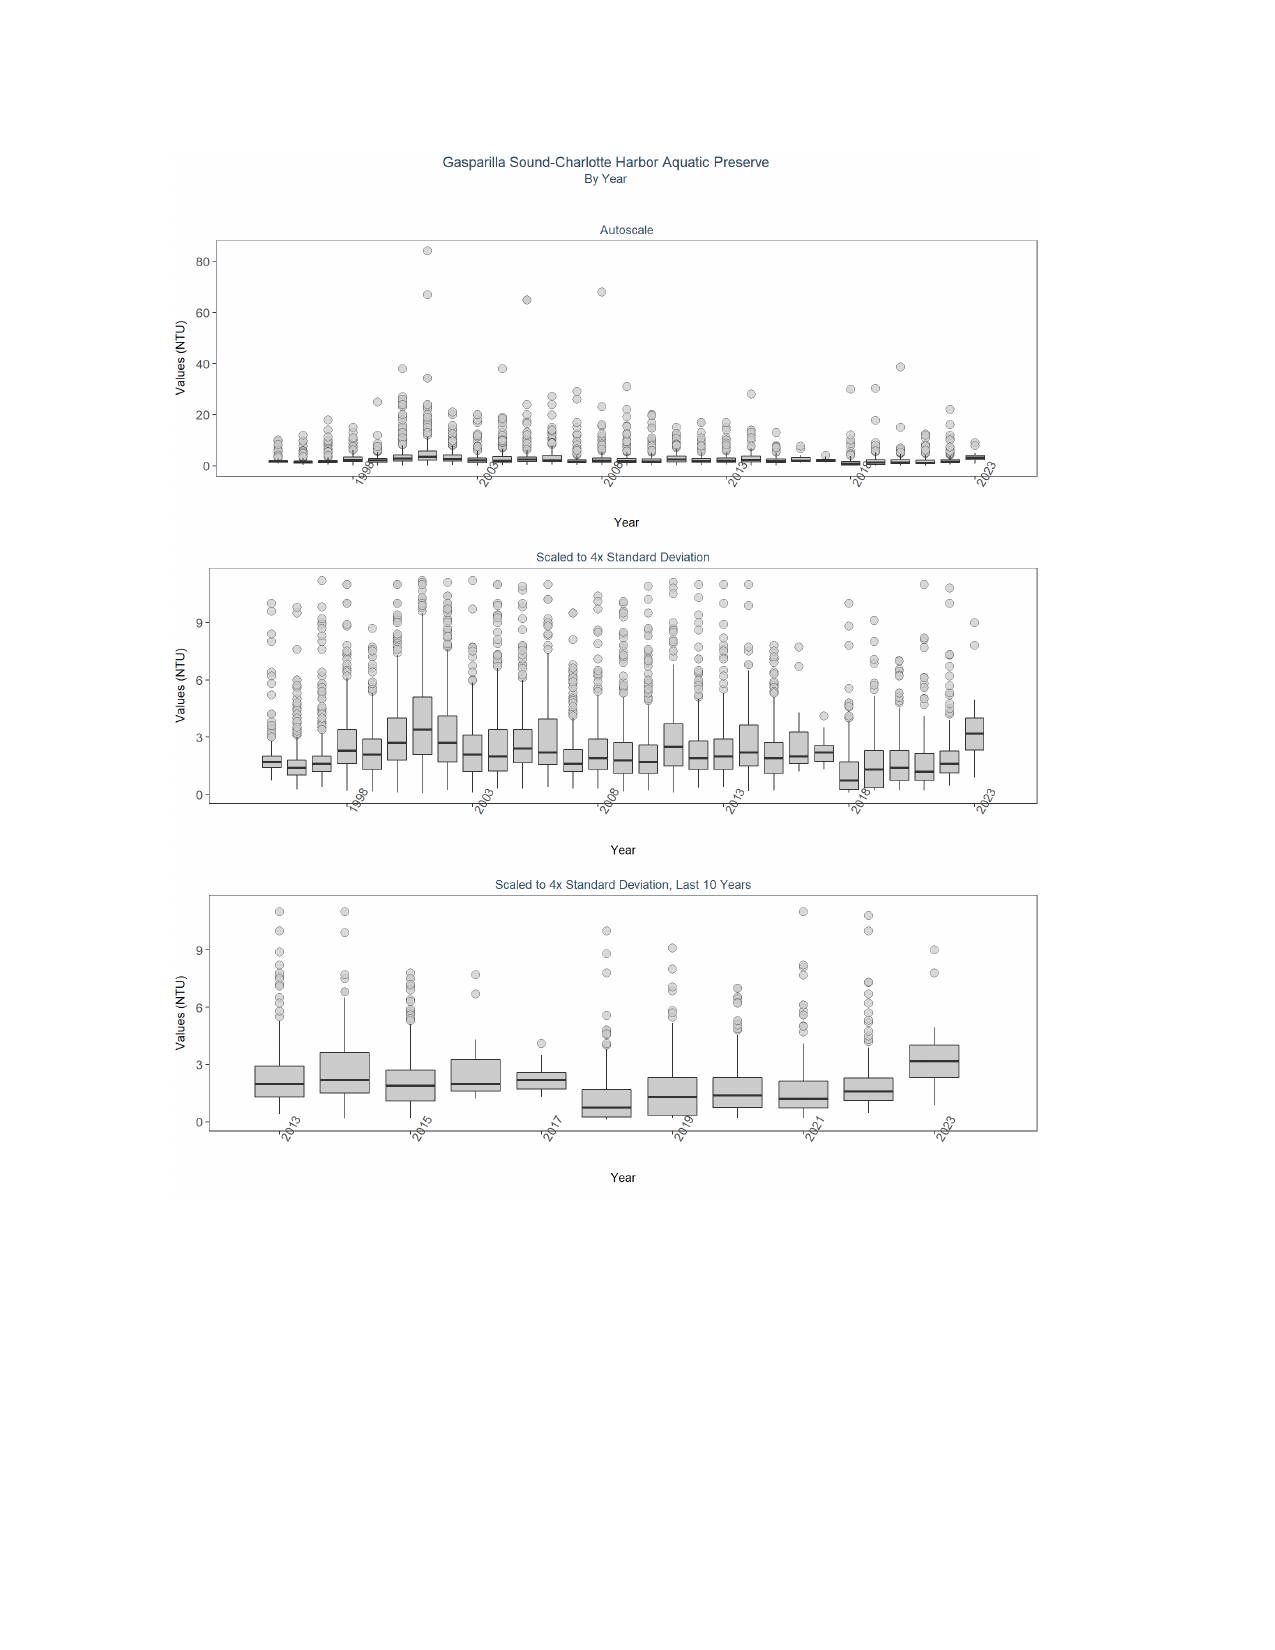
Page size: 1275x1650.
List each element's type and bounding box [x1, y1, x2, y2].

picture [168, 150, 1044, 1200]
